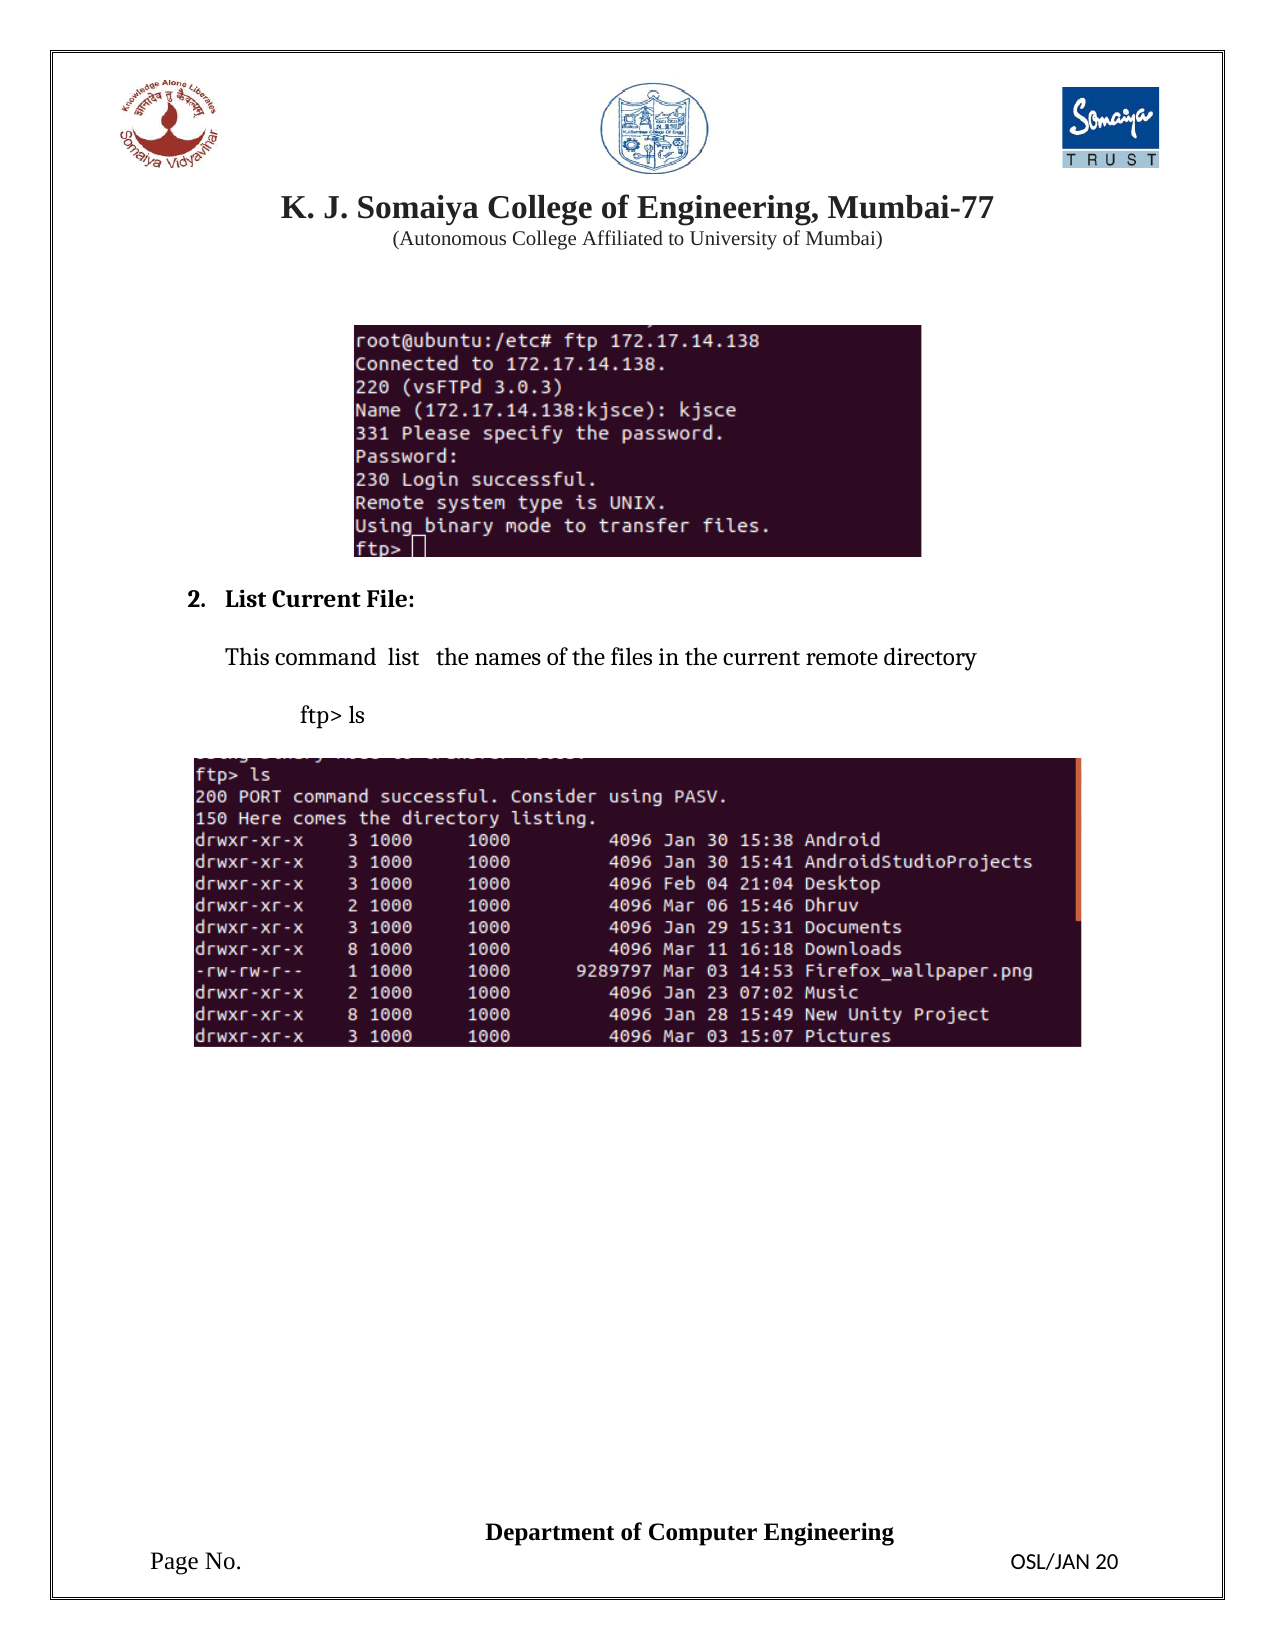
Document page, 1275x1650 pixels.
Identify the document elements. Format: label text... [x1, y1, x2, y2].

subtitle ftp> ls [300, 701, 1125, 730]
subtitle This command list the names of the files in the current remote directory [225, 643, 1125, 672]
subtitle List Current File: [187, 585, 1125, 614]
picture [193, 758, 1082, 1047]
picture [120, 80, 218, 168]
picture [1062, 87, 1160, 168]
picture [598, 79, 716, 176]
picture [353, 325, 922, 557]
